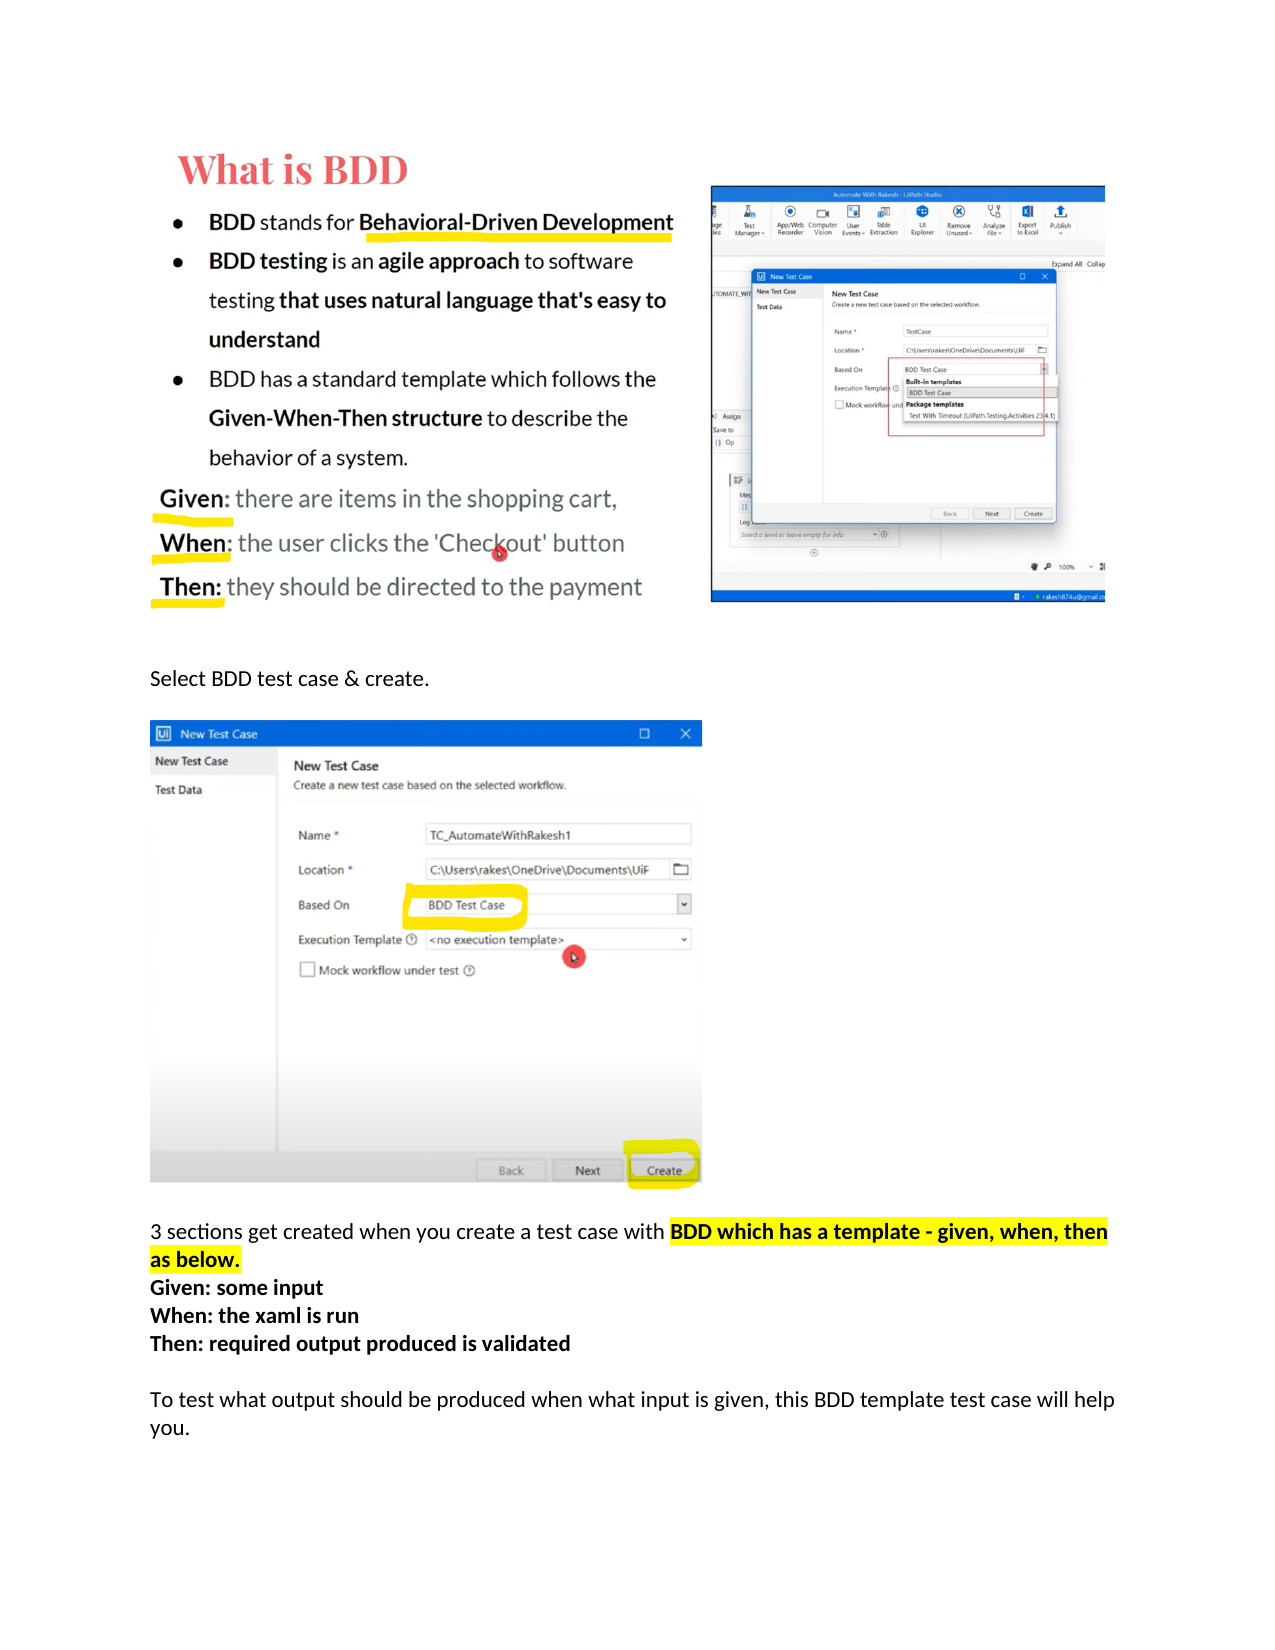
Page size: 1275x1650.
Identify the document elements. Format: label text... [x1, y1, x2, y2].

picture [150, 150, 1106, 609]
text To test what output should be produced when what input is given, this BDD template test case will help you. [150, 1385, 1125, 1441]
text 3 sections get created when you create a test case with BDD which has a template - given, when, then as below. [150, 1217, 1125, 1273]
text Then: required output produced is validated [150, 1329, 1125, 1357]
text Select BDD test case & create. [150, 664, 1125, 692]
text Given: some input [150, 1273, 1125, 1301]
picture [150, 720, 703, 1190]
text When: the xaml is run [150, 1301, 1125, 1329]
